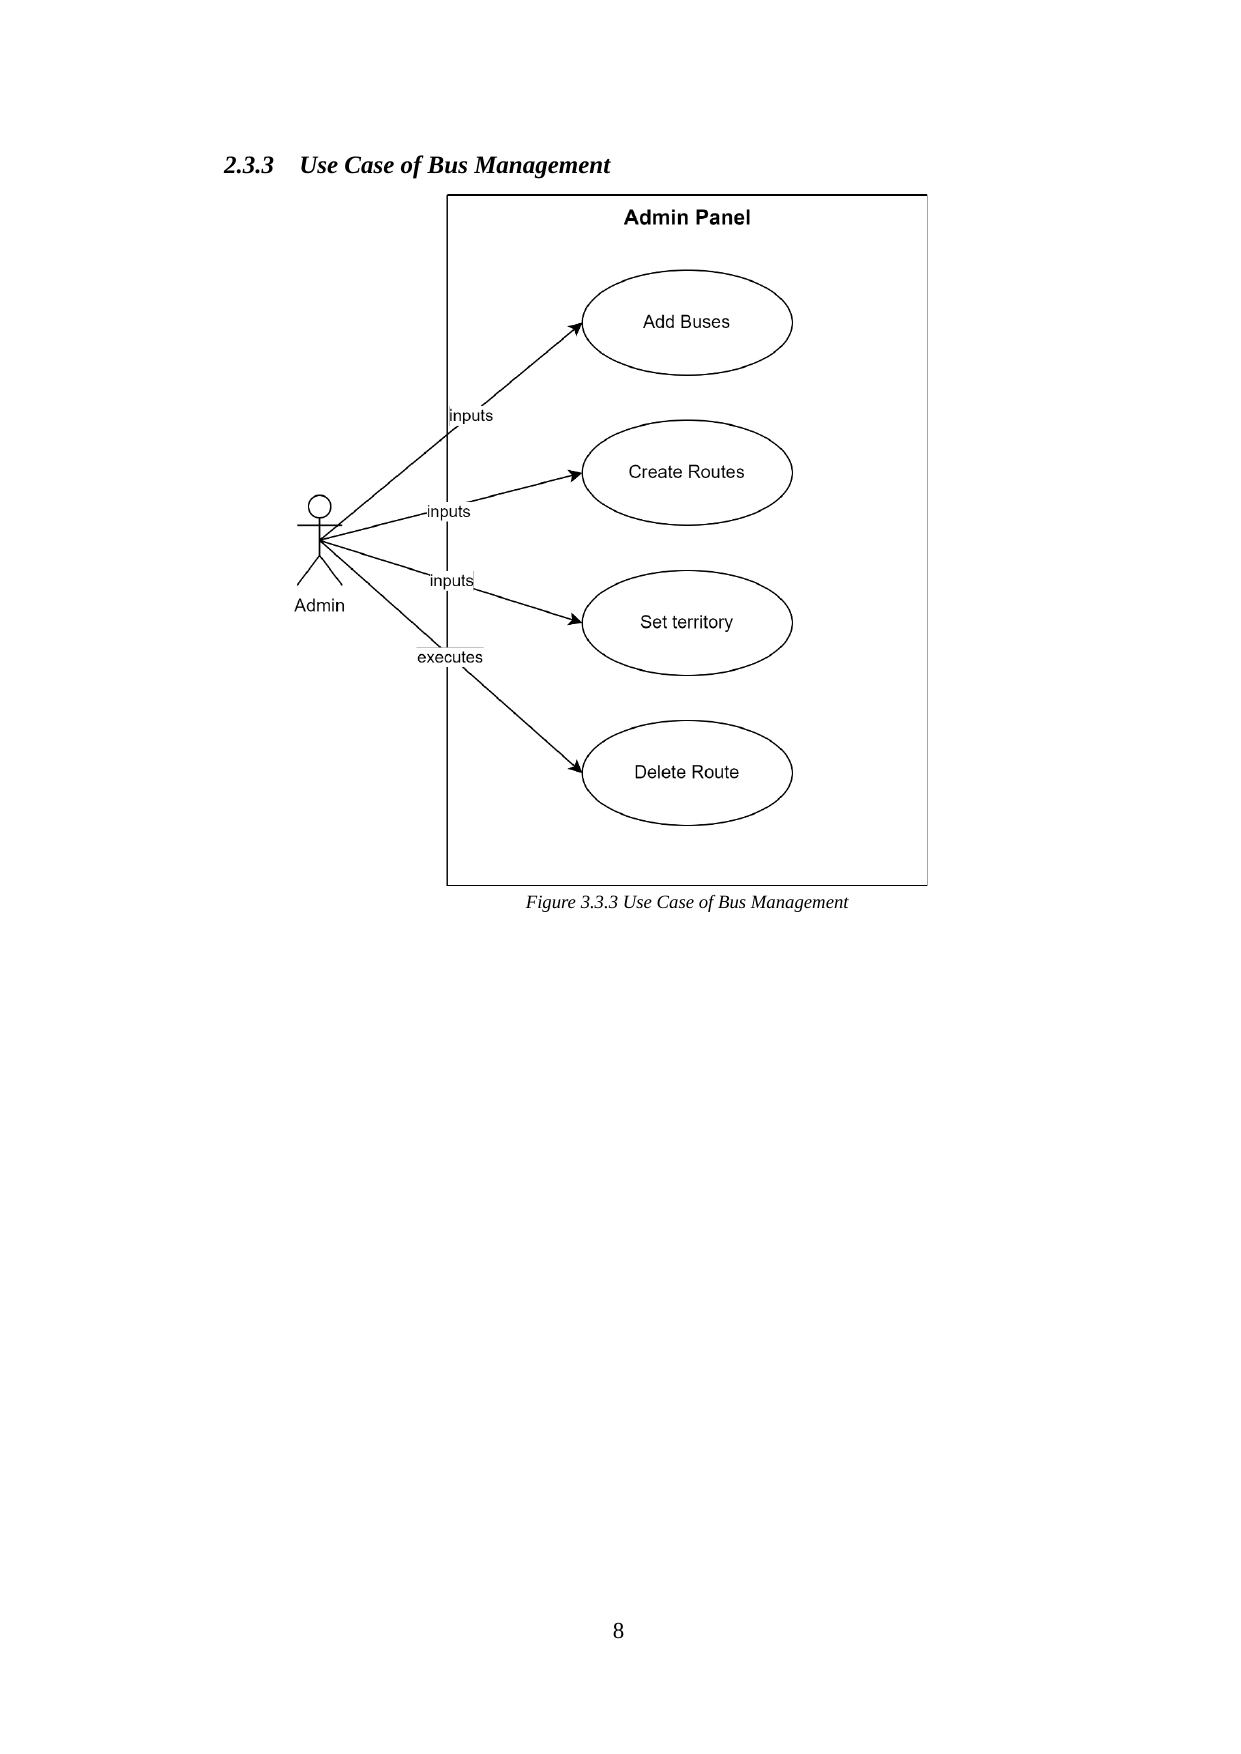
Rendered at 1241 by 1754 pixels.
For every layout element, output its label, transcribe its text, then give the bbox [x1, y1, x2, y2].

text Figure 3.3.3 Use Case of Bus Management [257, 891, 1016, 912]
subtitle Use Case of Bus Management [224, 150, 1090, 179]
picture [293, 194, 928, 886]
